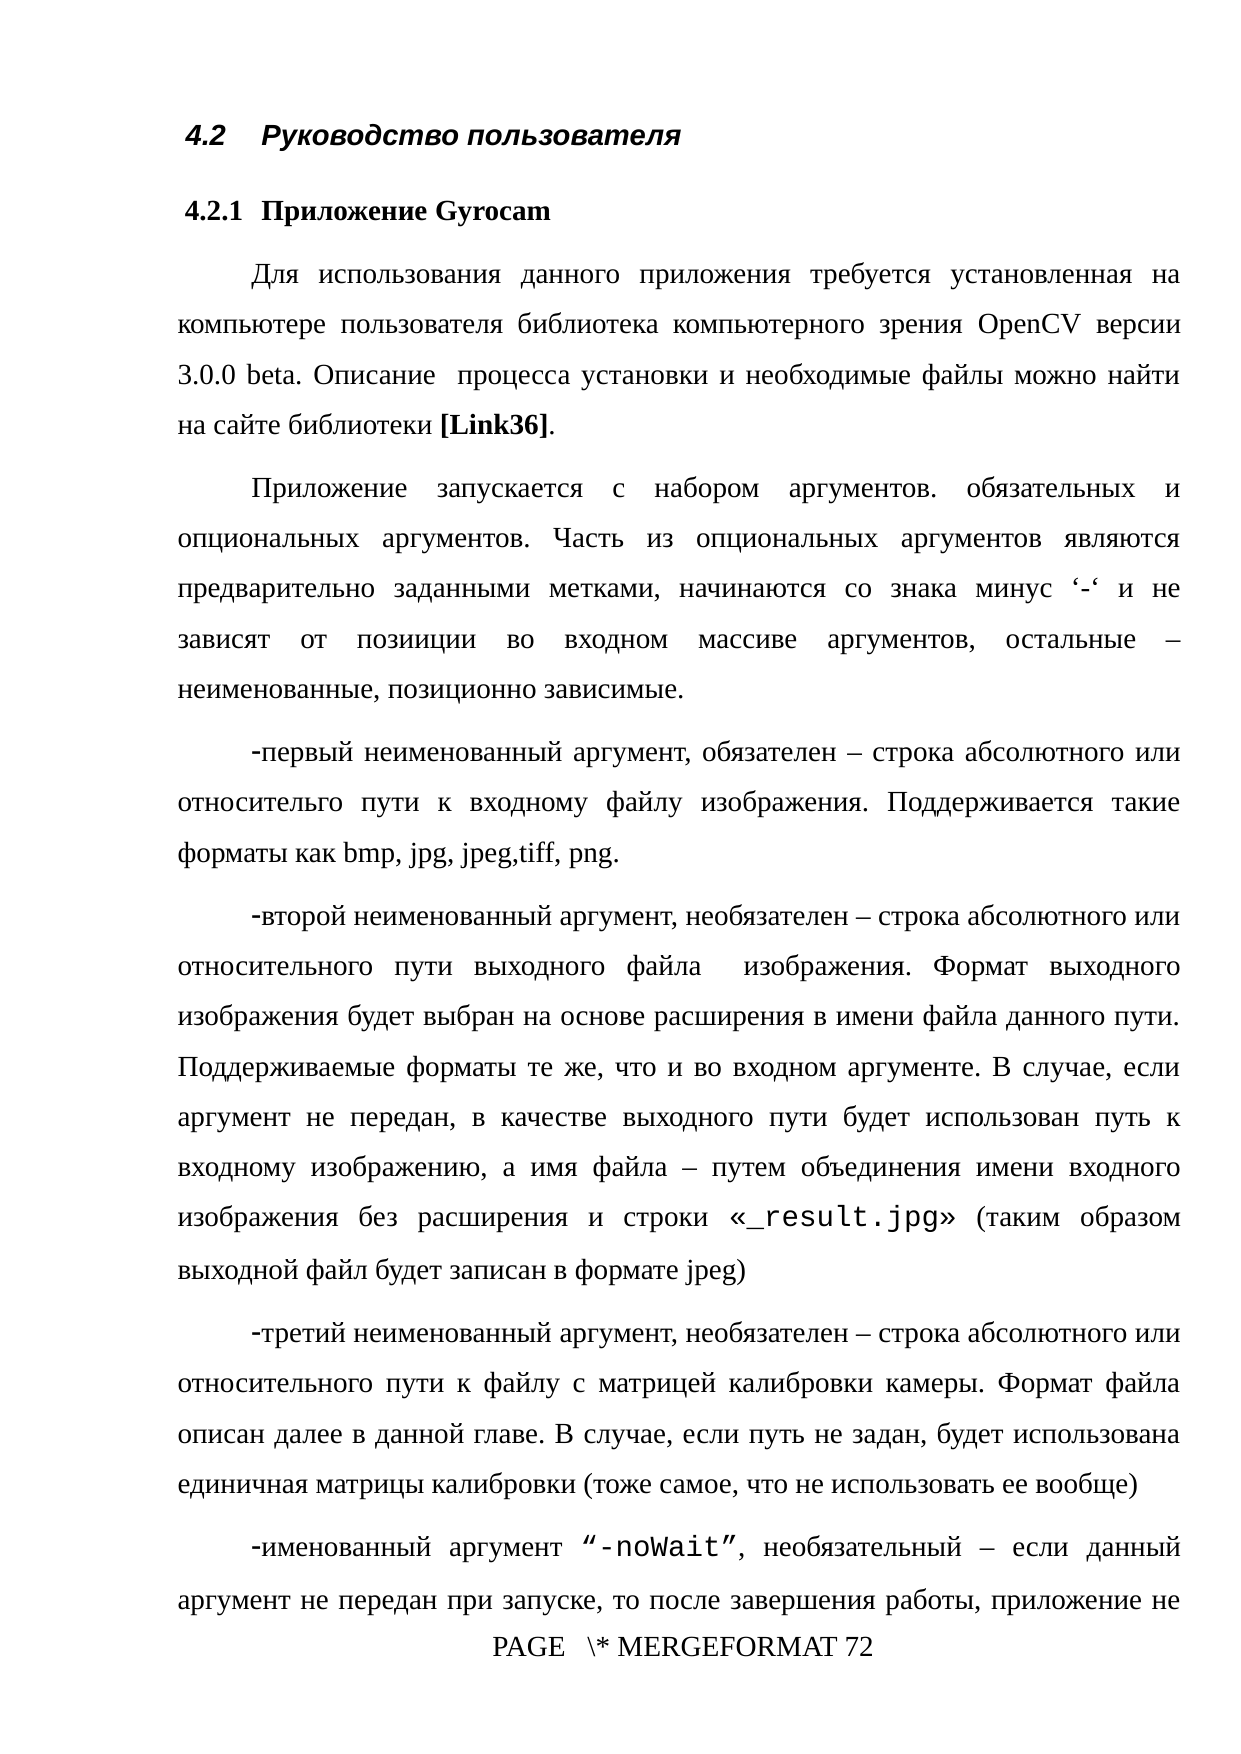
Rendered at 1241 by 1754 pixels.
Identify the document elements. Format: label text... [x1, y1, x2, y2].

list первый неименованный аргумент, обязателен – строка абсолютного или относительго пути к входному файлу изображения. Поддерживается такие форматы как bmp, jpg, jpeg,tiff, png. [177, 734, 1181, 868]
text Для использования данного приложения требуется установленная на компьютере пользователя библиотека компьютерного зрения OpenCV версии 3.0.0 beta. Описание процесса установки и необходимые файлы можно найти на сайте библиотеки [Link36]. [177, 256, 1181, 441]
text Приложение запускается с набором аргументов. обязательных и опциональных аргументов. Часть из опциональных аргументов являются предварительно заданными метками, начинаются со знака минус ‘-‘ и не зависят от позииции во входном массиве аргументов, остальные – неименованные, позиционно зависимые. [177, 470, 1181, 705]
subtitle Руководство пользователя [177, 118, 1181, 152]
list третий неименованный аргумент, необязателен – строка абсолютного или относительного пути к файлу с матрицей калибровки камеры. Формат файла описан далее в данной главе. В случае, если путь не задан, будет использована единичная матрицы калибровки (тоже самое, что не использовать ее вообще) [177, 1315, 1181, 1500]
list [177, 1529, 1181, 1615]
subtitle Приложение Gyrocam [177, 193, 1181, 227]
list второй неименованный аргумент, необязателен – строка абсолютного или относительного пути выходного файла изображения. Формат выходного изображения будет выбран на основе расширения в имени файла данного пути. Поддерживаемые форматы те же, что и во входном аргументе. В случае, если аргумент не передан, в качестве выходного пути будет использован путь к входному изображению, а имя файла – путем объединения имени входного изображения без расширения и строки «_result.jpg» (таким образом выходной файл будет записан в формате jpeg) [177, 898, 1181, 1286]
